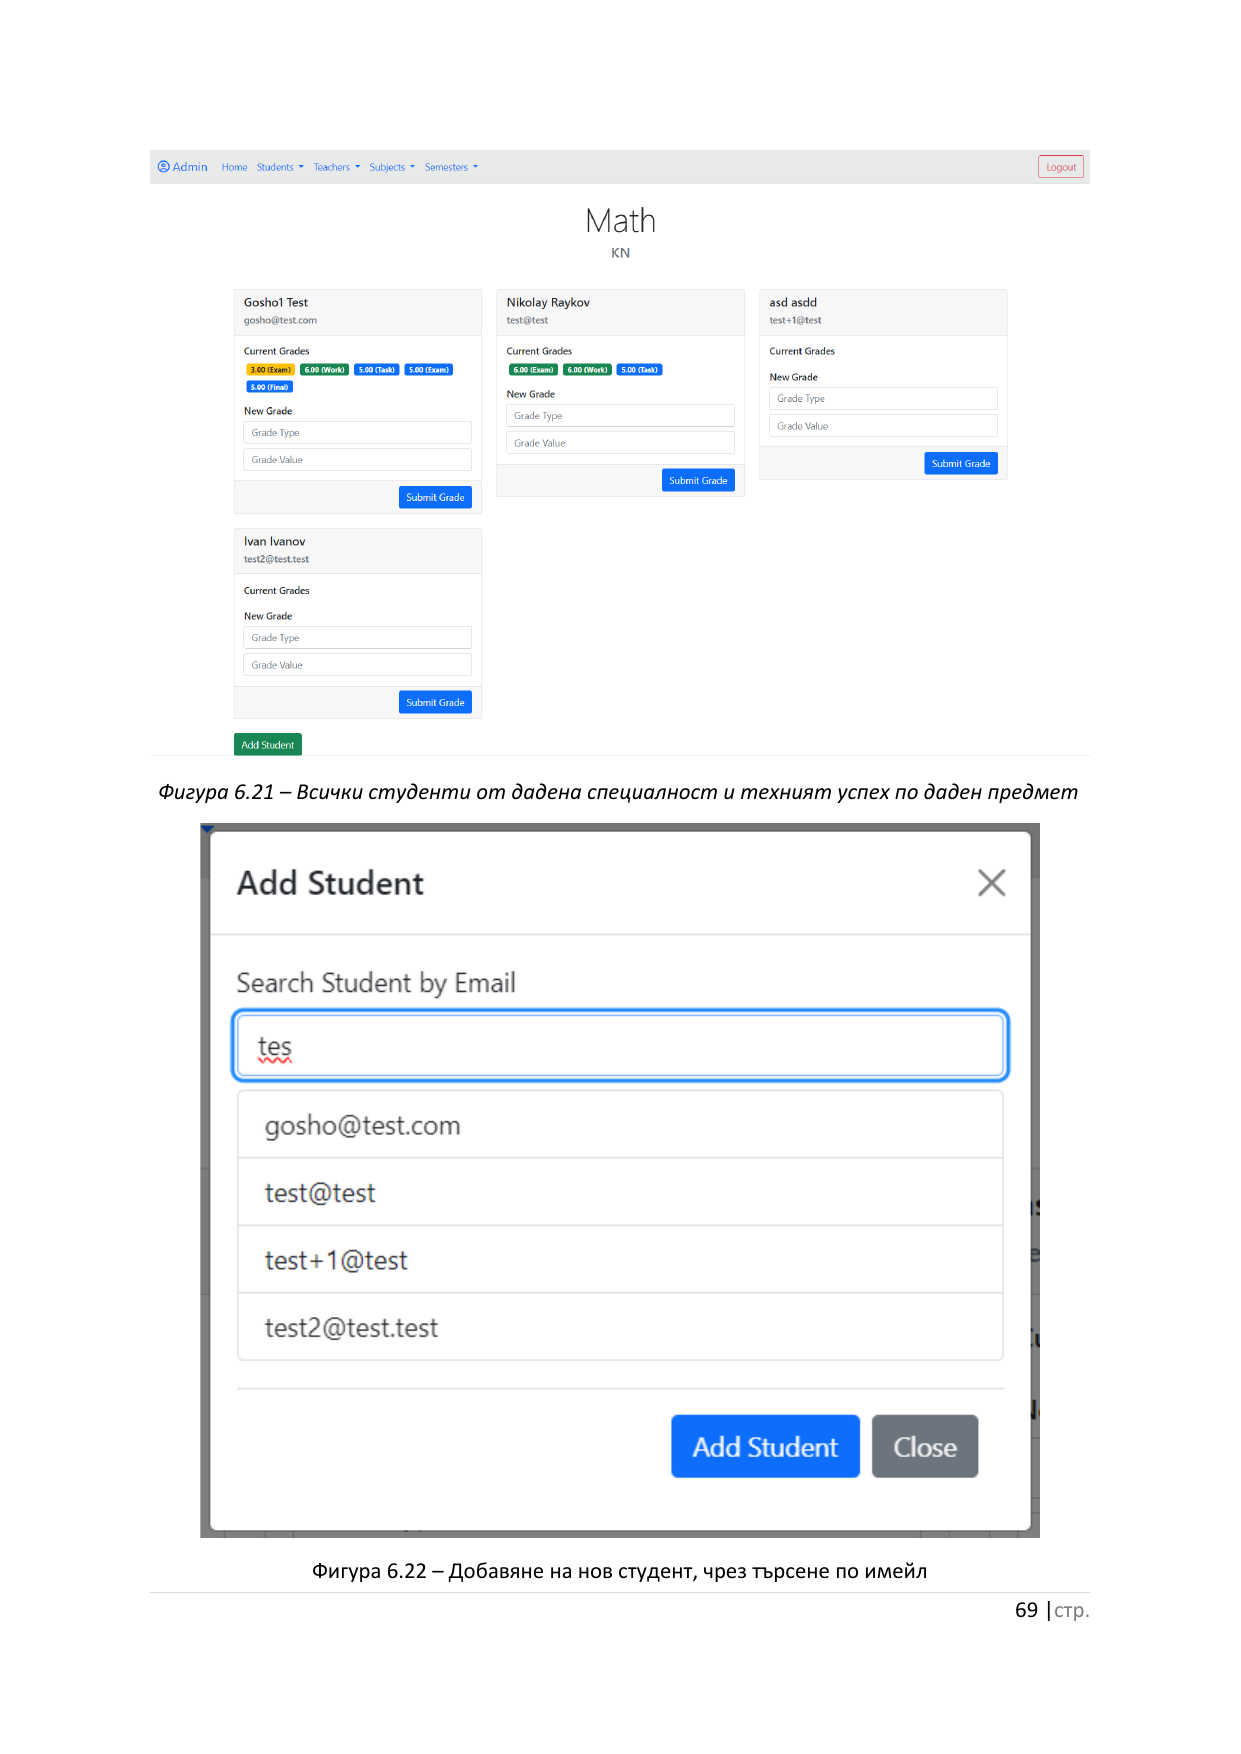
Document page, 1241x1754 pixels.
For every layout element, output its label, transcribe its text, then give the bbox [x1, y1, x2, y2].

text Фигура 6.21 – Всички студенти от дадена специалност и техният успех по даден предмет [150, 777, 1090, 805]
picture [150, 150, 1091, 759]
picture [200, 823, 1040, 1538]
text Фигура 6.22 – Добавяне на нов студент, чрез търсене по имейл [150, 1556, 1090, 1584]
